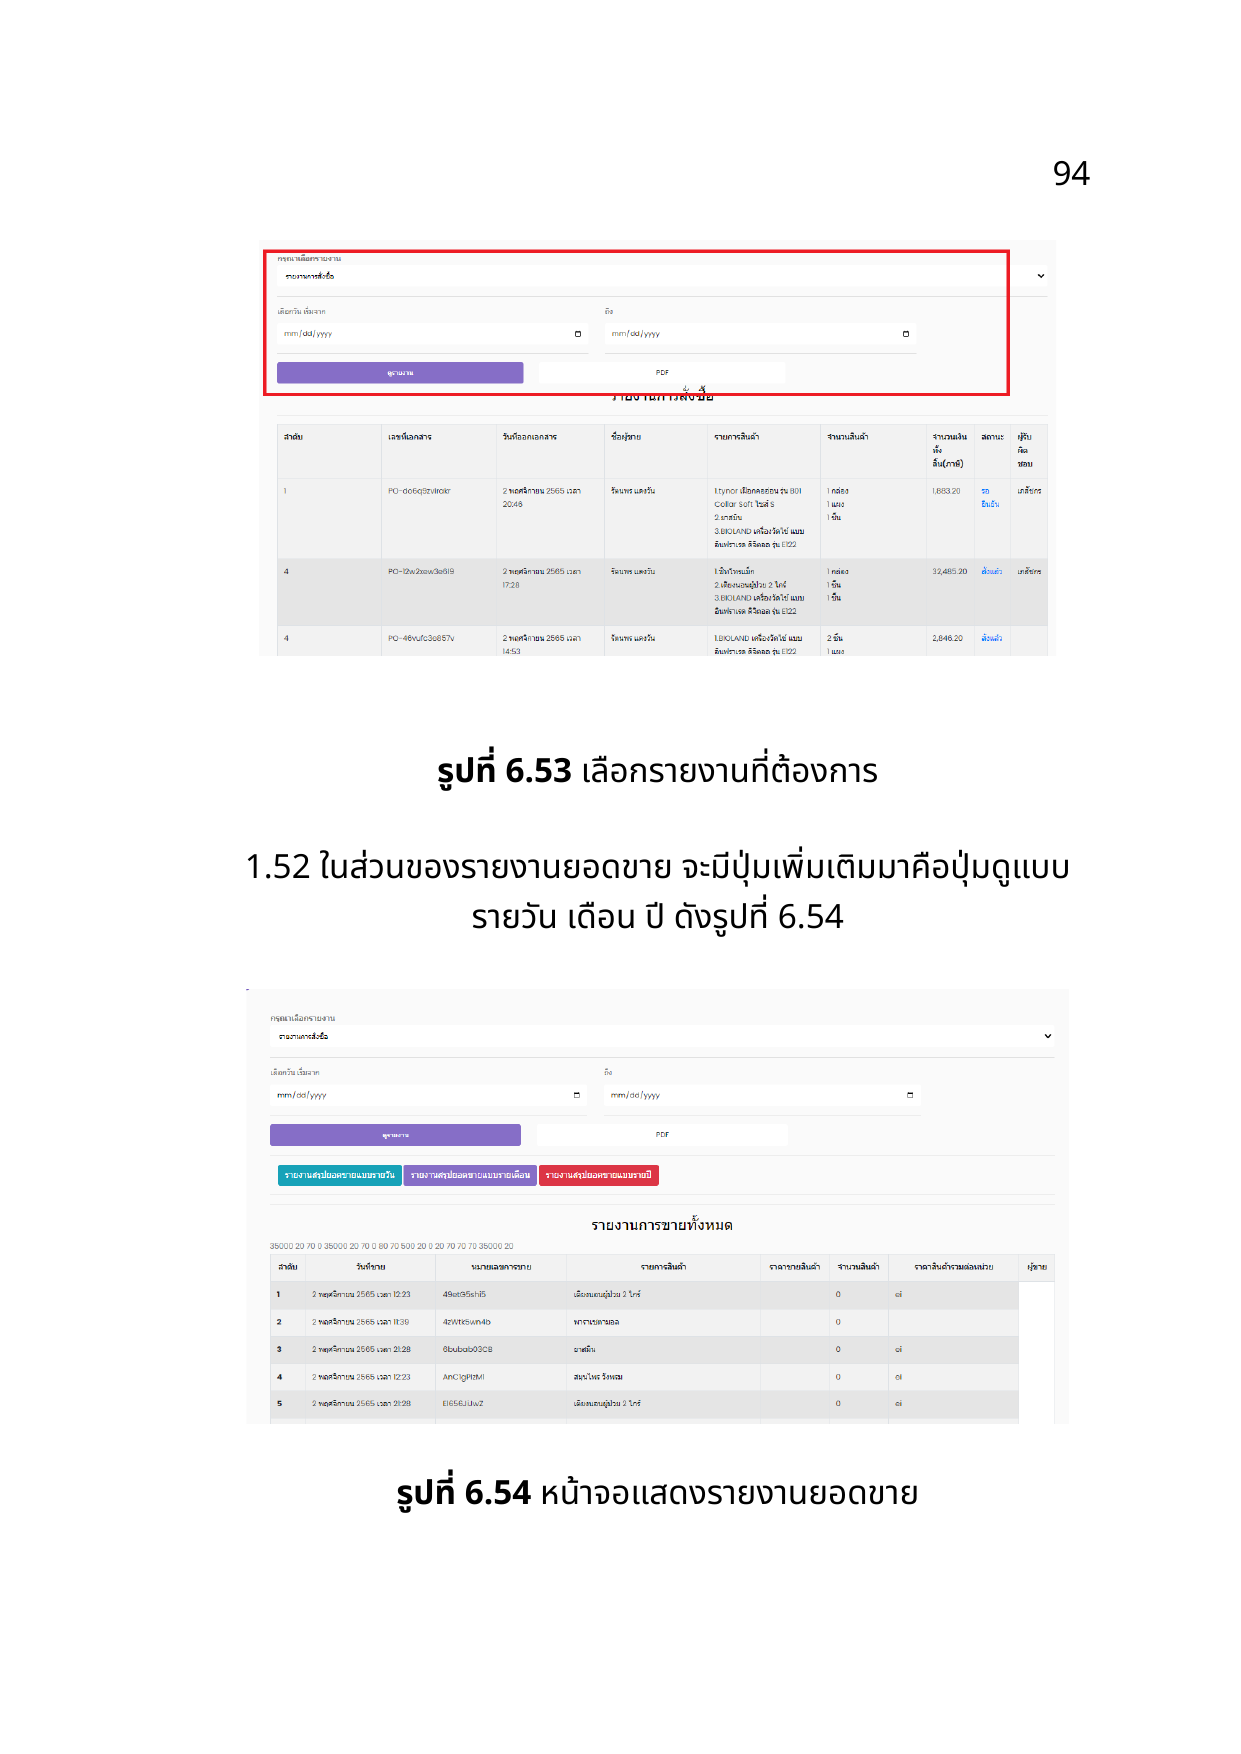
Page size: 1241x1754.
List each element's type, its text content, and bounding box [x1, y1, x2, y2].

picture [259, 240, 1057, 656]
text 1.52 ในส่วนของรายงานยอดขาย จะมีปุ่มเพิ่มเติมมาคือปุ่มดูแบบรายวัน เดือน ปี ดังรูปที่ 6.54 [225, 842, 1090, 944]
text รูปที่ 6.54 หน้าจอแสดงรายงานยอดขาย [225, 1469, 1090, 1519]
text รูปที่ 6.53 เลือกรายงานที่ต้องการ [225, 746, 1090, 797]
picture [246, 989, 1069, 1424]
